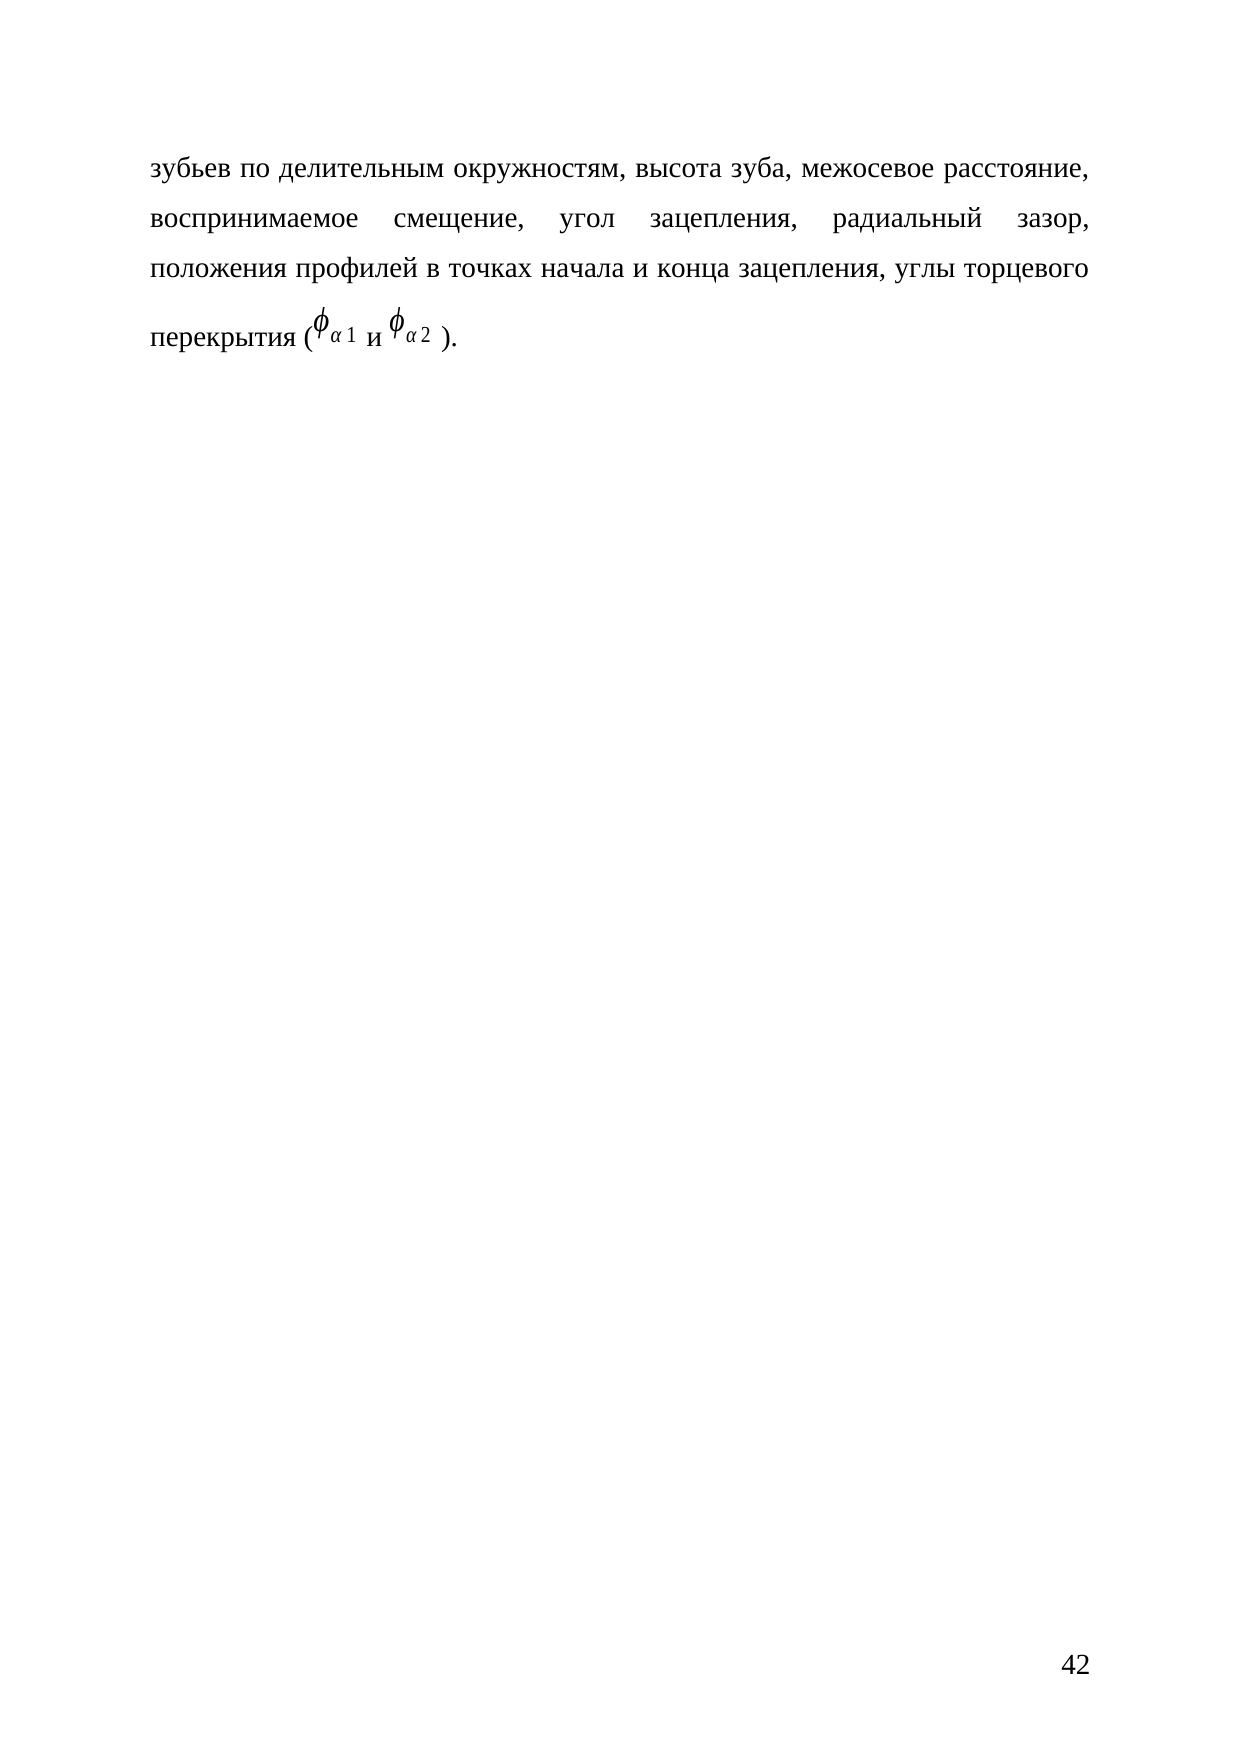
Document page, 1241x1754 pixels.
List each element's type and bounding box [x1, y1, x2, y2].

list [150, 150, 1090, 353]
